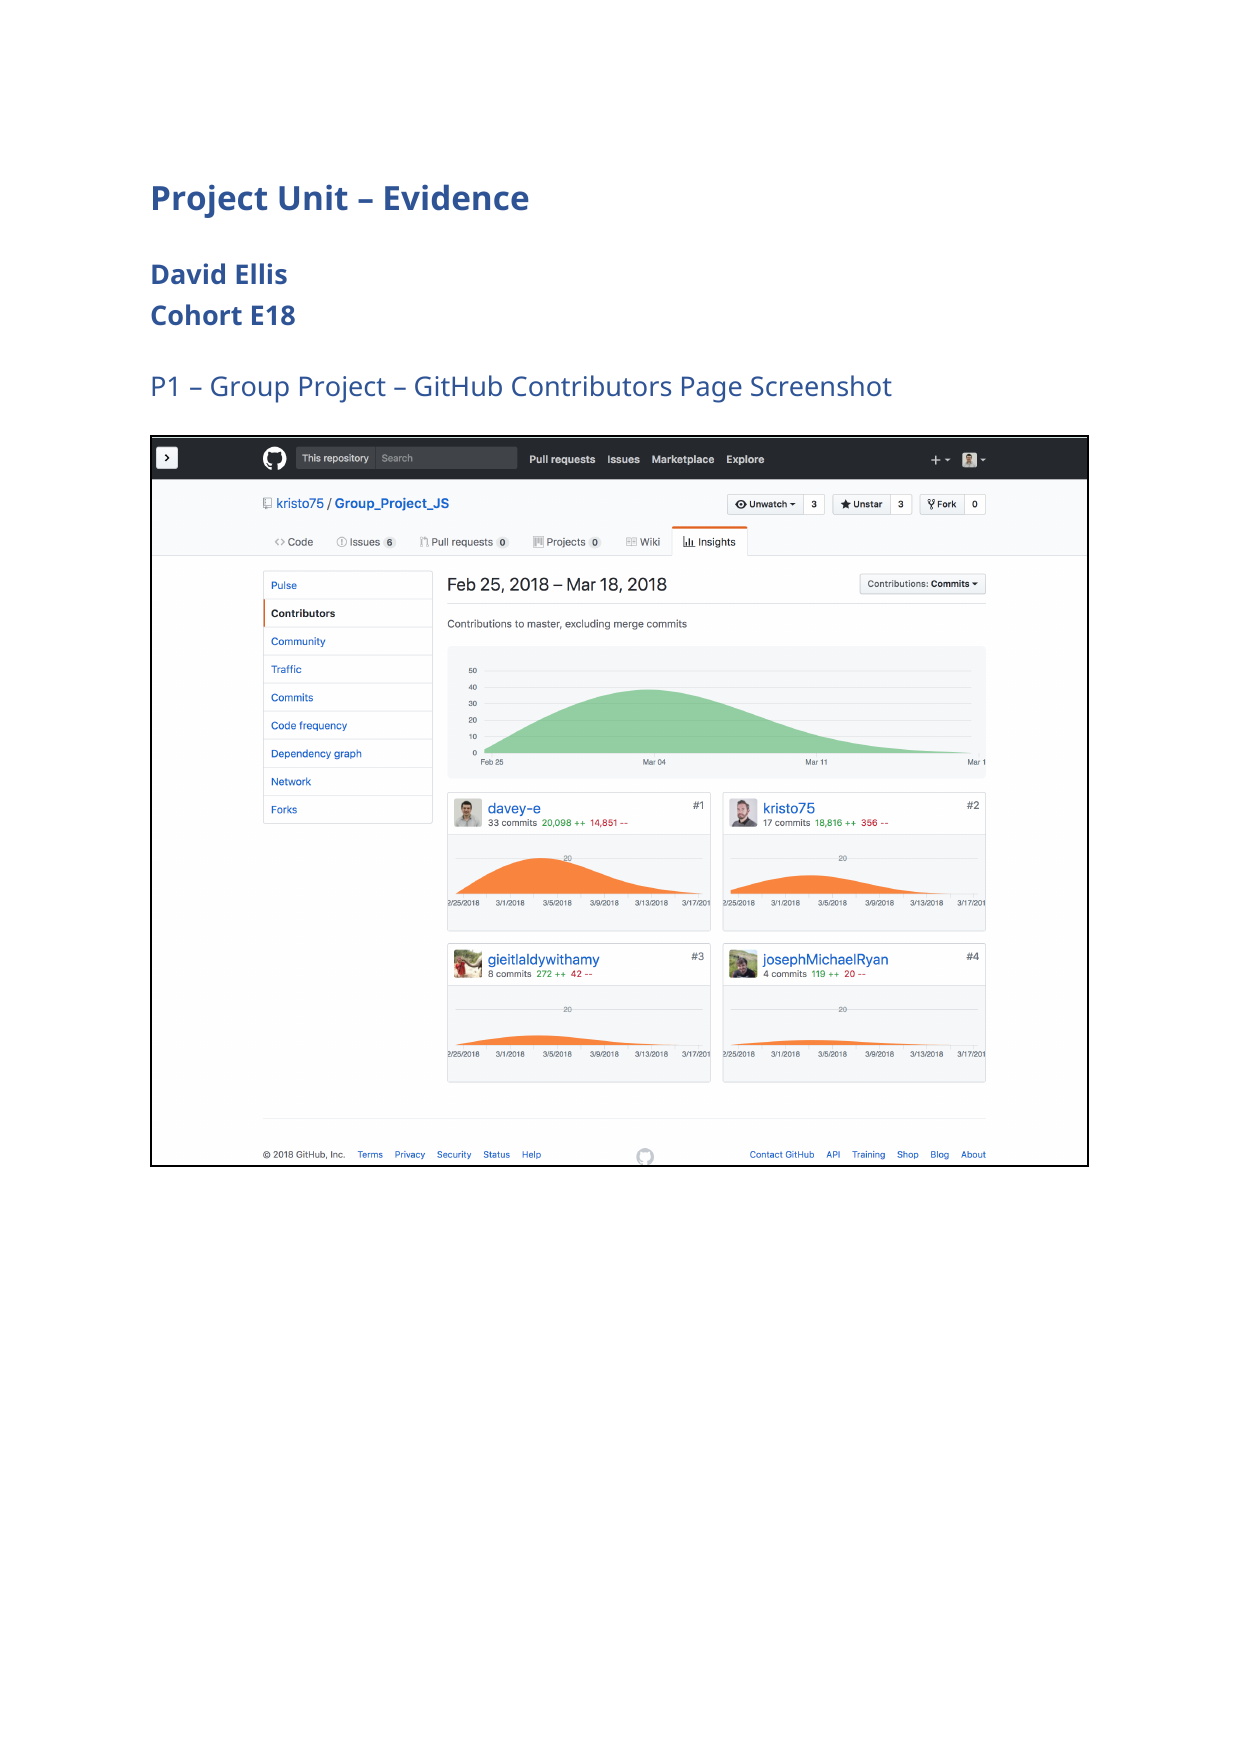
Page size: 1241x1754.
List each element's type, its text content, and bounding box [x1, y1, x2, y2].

subtitle David Ellis [150, 255, 1090, 292]
subtitle Project Unit – Evidence [150, 175, 1090, 220]
picture [152, 437, 1087, 1165]
subtitle P1 – Group Project – GitHub Contributors Page Screenshot [150, 368, 1090, 404]
subtitle Cohort E18 [150, 296, 1090, 333]
